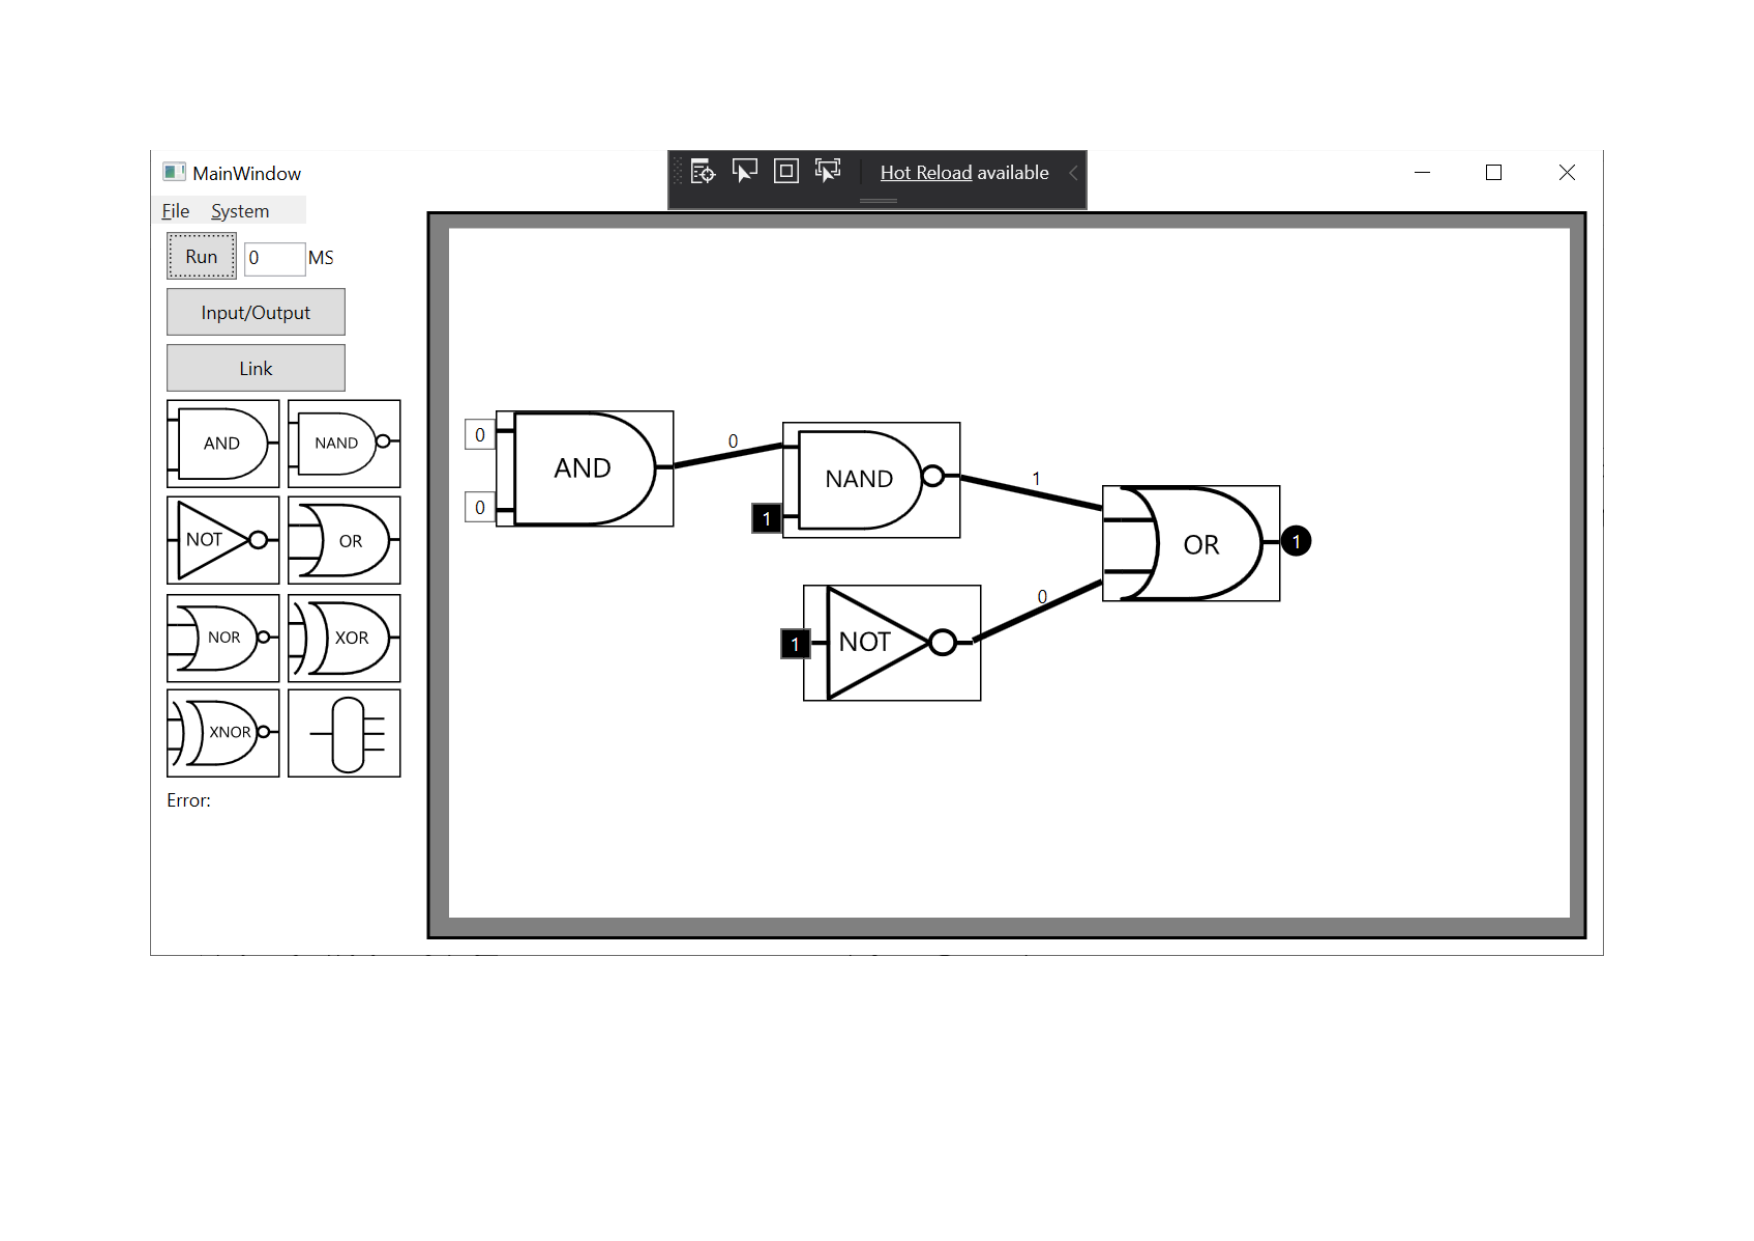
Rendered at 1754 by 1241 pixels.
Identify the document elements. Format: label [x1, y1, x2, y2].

picture [150, 150, 1604, 956]
